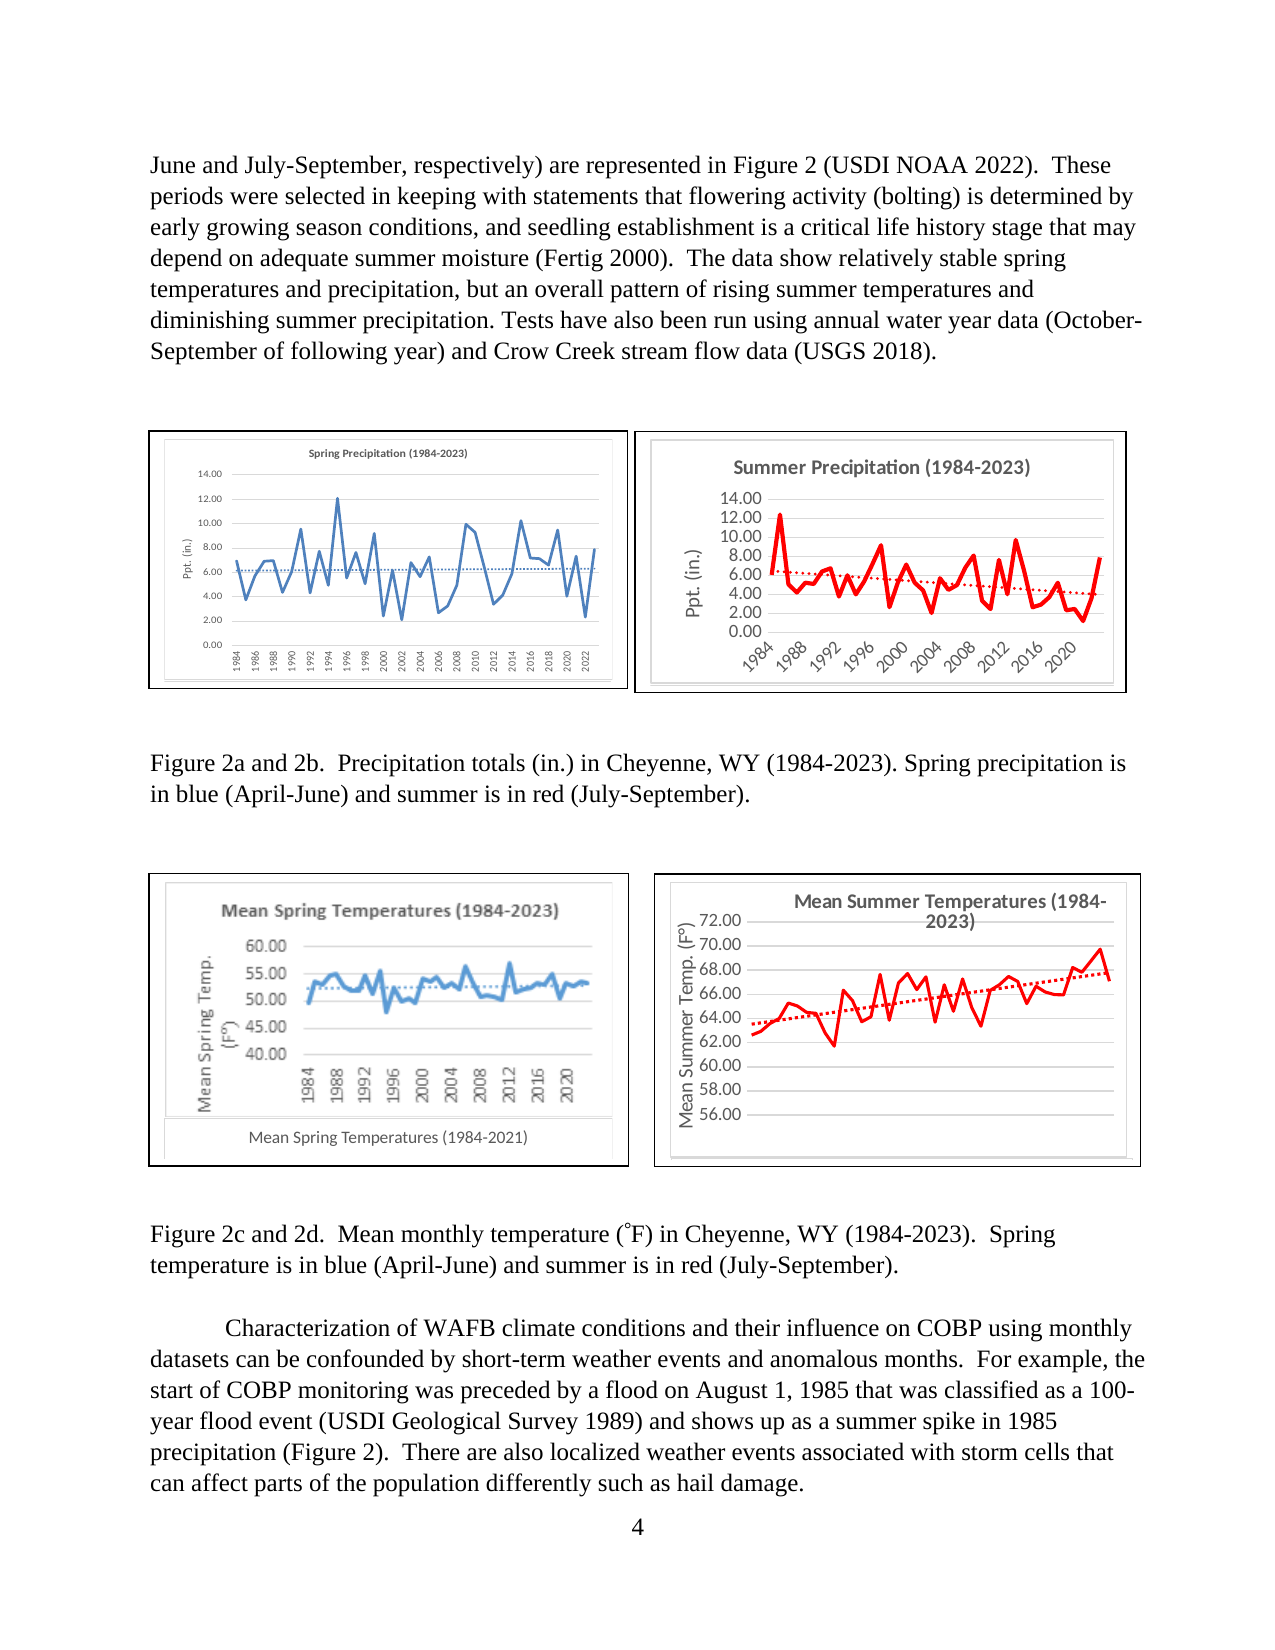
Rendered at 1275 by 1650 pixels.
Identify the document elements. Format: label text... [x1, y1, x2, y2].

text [150, 150, 1147, 365]
text Figure 2a and 2b. Precipitation totals (in.) in Cheyenne, WY (1984-2023). Spring precipitation is in blue (April-June) and summer is in red (July-September). [150, 748, 1147, 808]
text Figure 2c and 2d. Mean monthly temperature (F) in Cheyenne, WY (1984-2023). Spring temperature is in blue (April-June) and summer is in red (July-September). [150, 1219, 1147, 1279]
text Characterization of WAFB climate conditions and their influence on COBP using monthly datasets can be confounded by short-term weather events and anomalous months. For example, the start of COBP monitoring was preceded by a flood on August 1, 1985 that was classified as a 100-year flood event (USDI Geological Survey 1989) and shows up as a summer spike in 1985 precipitation (Figure 2). There are also localized weather events associated with storm cells that can affect parts of the population differently such as hail damage. [150, 1313, 1147, 1497]
